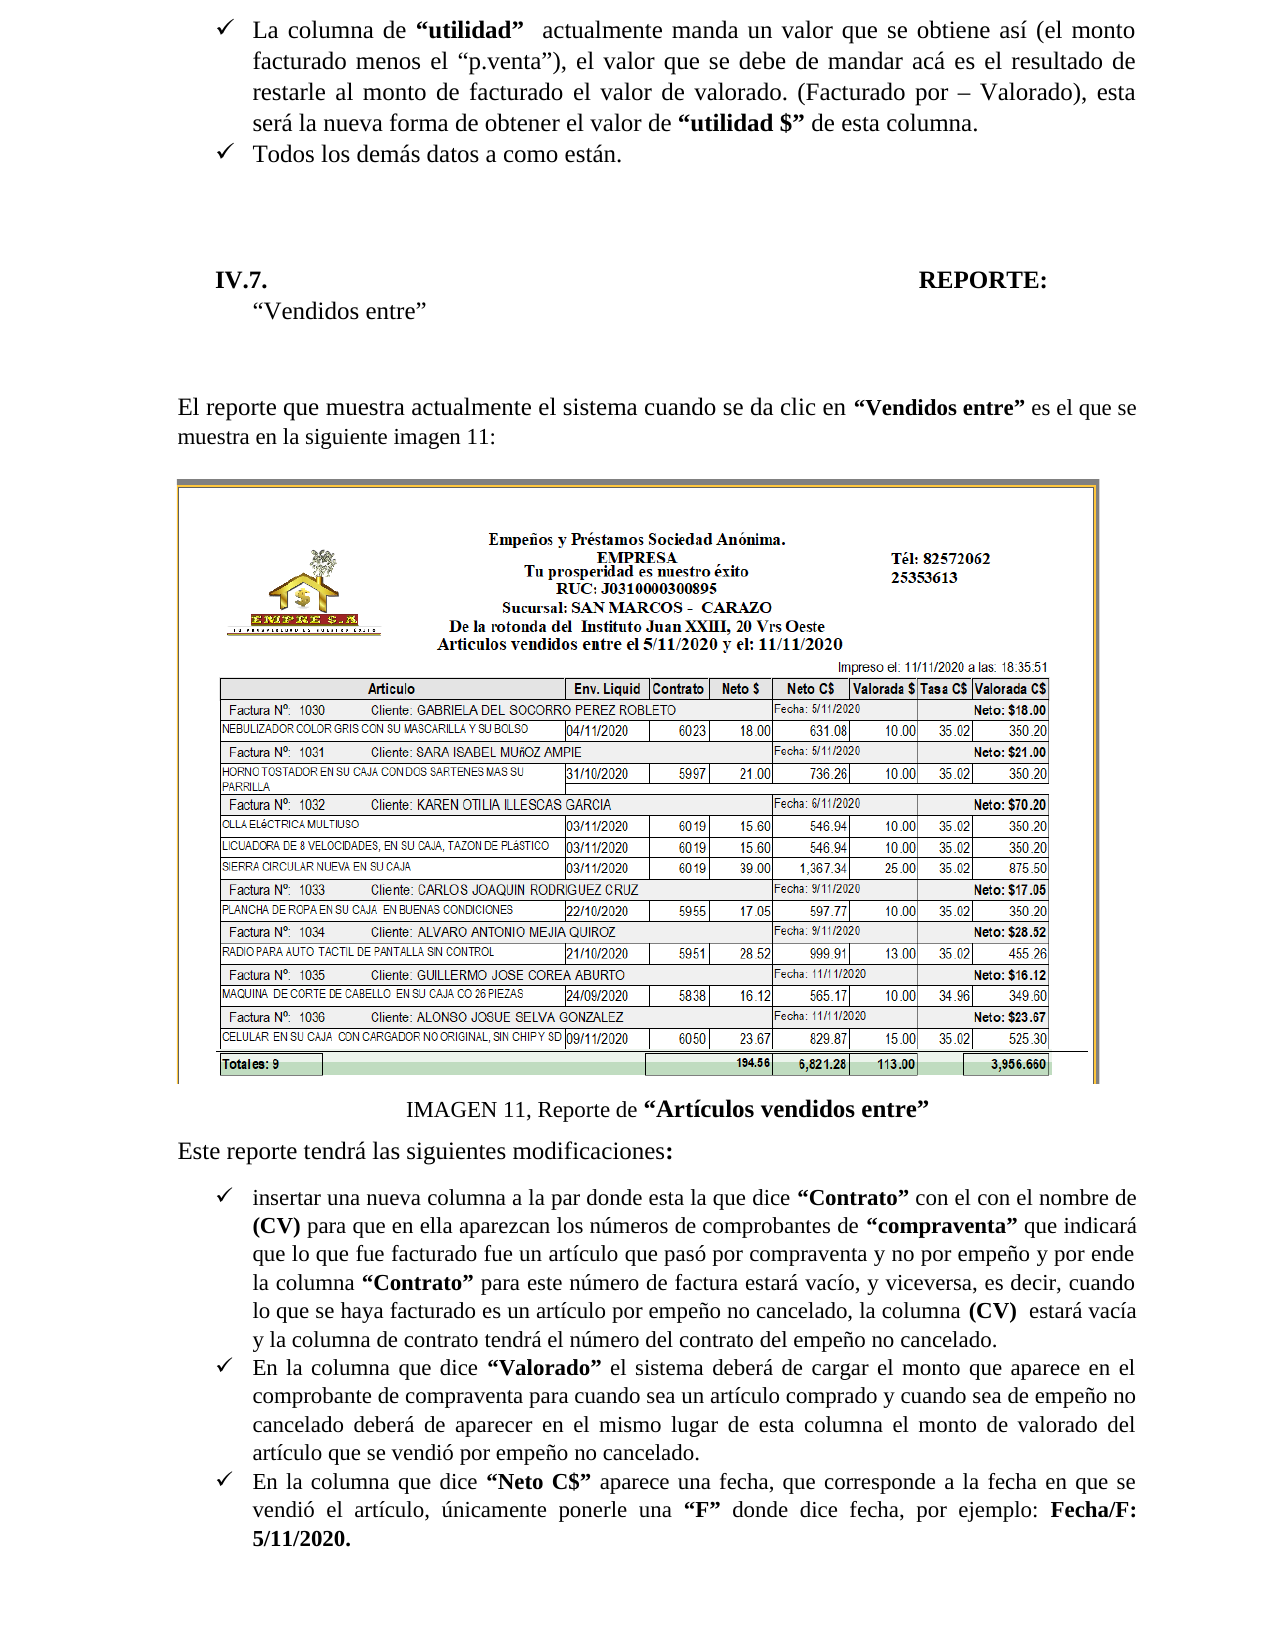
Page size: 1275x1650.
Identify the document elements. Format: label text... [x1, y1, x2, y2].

list En la columna que dice “Valorado” el sistema deberá de cargar el monto que aparece en el comprobante de compraventa para cuando sea un artículo comprado y cuando sea de empeño no cancelado deberá de aparecer en el mismo lugar de esta columna el monto de valorado del artículo que se vendió por empeño no cancelado. [215, 1354, 1137, 1466]
list En la columna que dice “Neto C$” aparece una fecha, que corresponde a la fecha en que se vendió el artículo, únicamente ponerle una “F” donde dice fecha, por ejemplo: Fecha/F: 5/11/2020. [215, 1468, 1137, 1551]
list El reporte que muestra actualmente el sistema cuando se da clic en “Vendidos entre” es el que se muestra en la siguiente imagen 11: [177, 392, 1137, 449]
list Todos los demás datos a como están. [215, 139, 1137, 168]
list insertar una nueva columna a la par donde esta la que dice “Contrato” con el con el nombre de (CV) para que en ella aparezcan los números de comprobantes de “compraventa” que indicará que lo que fue facturado fue un artículo que pasó por compraventa y no por empeño y por ende la columna “Contrato” para este número de factura estará vacío, y viceversa, es decir, cuando lo que se haya facturado es un artículo por empeño no cancelado, la columna (CV) estará vacía y la columna de contrato tendrá el número del contrato del empeño no cancelado. [215, 1183, 1137, 1352]
picture [176, 479, 1100, 1084]
list La columna de “utilidad” actualmente manda un valor que se obtiene así (el monto facturado menos el “p.venta”), el valor que se debe de mandar acá es el resultado de restarle al monto de facturado el valor de valorado. (Facturado por – Valorado), esta será la nueva forma de obtener el valor de “utilidad $” de esta columna. [215, 15, 1137, 137]
list REPORTE: “Vendidos entre” [215, 265, 1137, 325]
text Este reporte tendrá las siguientes modificaciones: [177, 1136, 1137, 1164]
